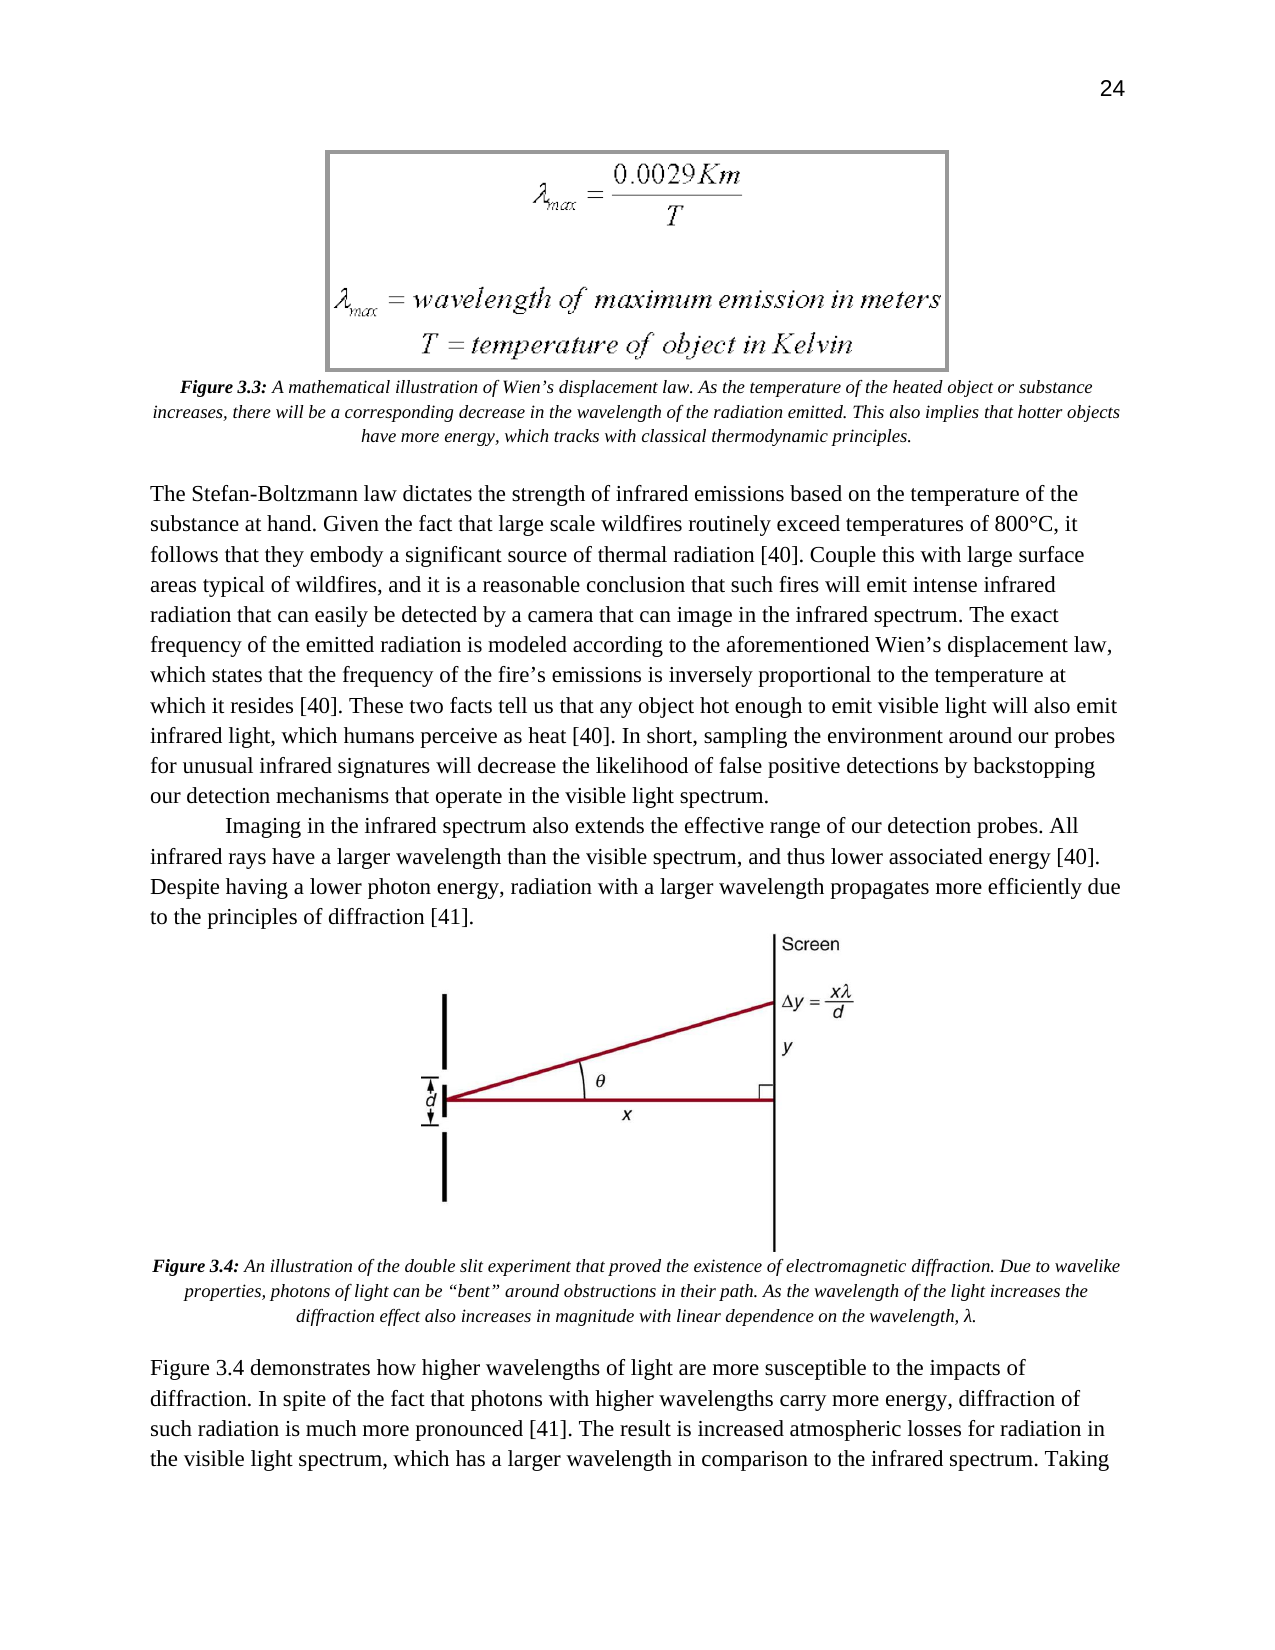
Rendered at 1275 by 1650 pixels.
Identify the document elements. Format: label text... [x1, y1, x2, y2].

text Figure 3.4: An illustration of the double slit experiment that proved the existence of electromagnetic diffraction. Due to wavelike properties, photons of light can be “bent” around obstructions in their path. As the wavelength of the light increases the diffraction effect also increases in magnitude with linear dependence on the wavelength, λ. [150, 1255, 1125, 1326]
picture [421, 933, 854, 1252]
text Imaging in the infrared spectrum also extends the effective range of our detection probes. All infrared rays have a larger wavelength than the visible spectrum, and thus lower associated energy [40]. Despite having a lower photon energy, radiation with a larger wavelength propagates more efficiently due to the principles of diffraction [41]. [150, 813, 1125, 929]
text Figure 3.3: A mathematical illustration of Wien’s displacement law. As the temperature of the heated object or substance increases, there will be a corresponding decrease in the wavelength of the radiation emitted. This also implies that hotter objects have more energy, which tracks with classical thermodynamic principles. [150, 376, 1125, 447]
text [150, 1354, 1125, 1471]
picture [330, 154, 945, 368]
text The Stefan-Boltzmann law dictates the strength of infrared emissions based on the temperature of the substance at hand. Given the fact that large scale wildfires routinely exceed temperatures of 800°C, it follows that they embody a significant source of thermal radiation [40]. Couple this with large surface areas typical of wildfires, and it is a reasonable conclusion that such fires will emit intense infrared radiation that can easily be detected by a camera that can image in the infrared spectrum. The exact frequency of the emitted radiation is modeled according to the aforementioned Wien’s displacement law, which states that the frequency of the fire’s emissions is inversely proportional to the temperature at which it resides [40]. These two facts tell us that any object hot enough to emit visible light will also emit infrared light, which humans perceive as heat [40]. In short, sampling the environment around our probes for unusual infrared signatures will decrease the likelihood of false positive detections by backstopping our detection mechanisms that operate in the visible light spectrum. [150, 480, 1125, 809]
